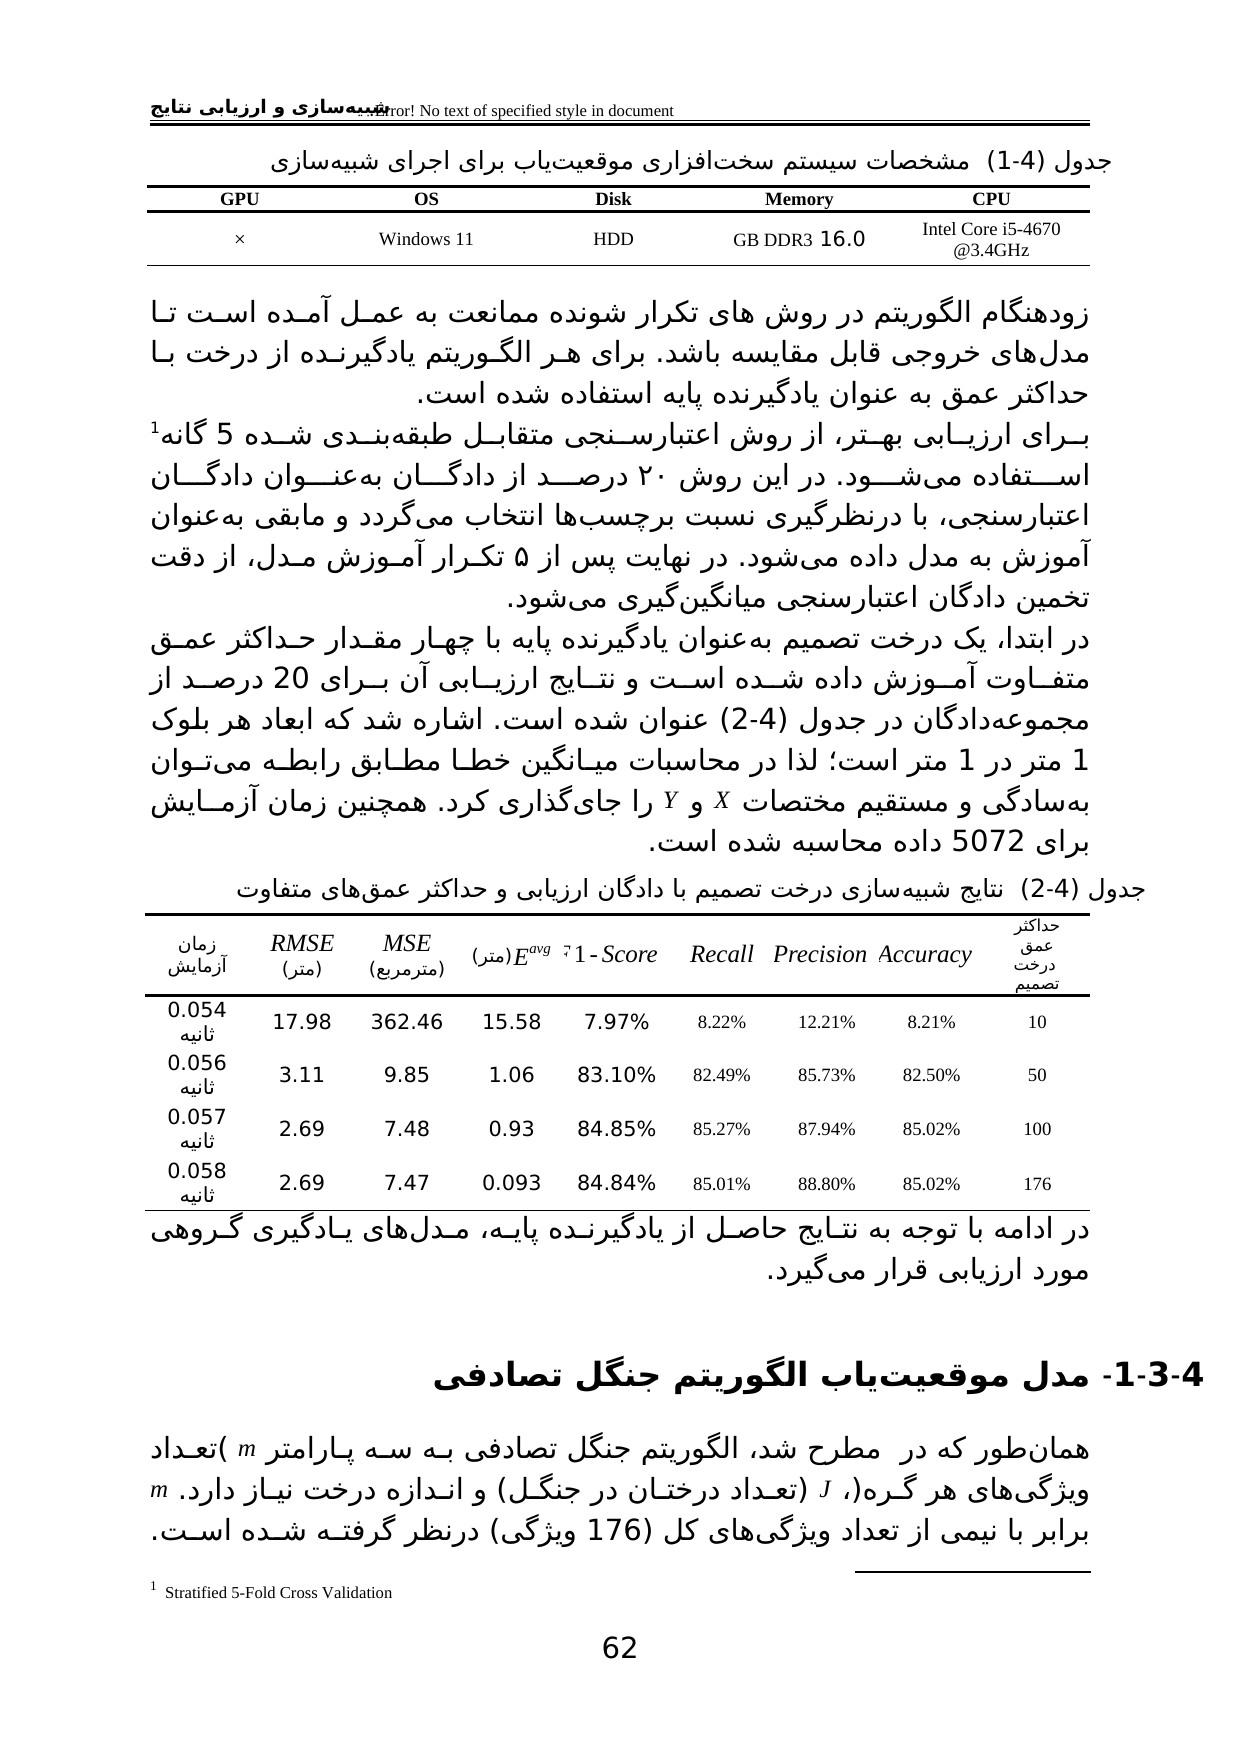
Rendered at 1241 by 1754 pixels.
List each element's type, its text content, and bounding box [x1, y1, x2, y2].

text نتایج شبیه‌سازی درخت تصمیم با دادگان ارزیابی و حداکثر عمق‌های متفاوت [422, 878, 1090, 903]
table_cell 85.73% [774, 1048, 879, 1102]
list مدل موقعیت‌یاب الگوریتم جنگل تصادفی [150, 1355, 1090, 1394]
table_cell Intel Core i5-4670 @3.4GHz [893, 213, 1090, 265]
text در ادامه با توجه به نتایج حاصل از یادگیرنده پایه، مدل‌های یادگیری گروهی مورد ارزیابی قرار می‌گیرد. [150, 1211, 1090, 1286]
table_cell 0.054 ثانیه [145, 997, 249, 1048]
table_cell 1.06 [460, 1048, 564, 1102]
table_cell 100 [984, 1102, 1090, 1156]
table_cell 7.47 [355, 1156, 459, 1210]
table_cell 362.46 [355, 997, 459, 1048]
table_cell 7.97% [564, 997, 669, 1048]
table_header CPU [893, 188, 1090, 210]
table_header حداکثر عمق درخت تصمیم [984, 916, 1090, 994]
table_cell 9.85 [355, 1048, 459, 1102]
table_header [774, 916, 879, 994]
table_cell 84.84% [564, 1156, 669, 1210]
table_cell 88.80% [774, 1156, 879, 1210]
table_header (مترمربع) [355, 916, 459, 994]
table_cell 85.02% [879, 1102, 984, 1156]
table_cell 0.093 [460, 1156, 564, 1210]
table_cell 176 [984, 1156, 1090, 1210]
table_cell HDD [521, 213, 706, 265]
table_cell 0.056 ثانیه [145, 1048, 249, 1102]
table_header (متر) [250, 916, 354, 994]
table_cell 7.48 [355, 1102, 459, 1156]
table_cell 87.94% [774, 1102, 879, 1156]
table_header Memory [706, 188, 893, 210]
table_header Disk [521, 188, 706, 210]
table_cell 0.058 ثانیه [145, 1156, 249, 1210]
table_cell 8.22% [669, 997, 774, 1048]
table_cell 85.02% [879, 1156, 984, 1210]
text برای ارزیابی بهتر، از روش اعتبارسنجی متقابل طبقه‌بندی شده 5 گانه استفاده می‌شود. در این روش ۲۰ درصد از دادگان به‌عنوان دادگان اعتبارسنجی، با درنظرگیری نسبت برچسب‌ها انتخاب می‌گردد و مابقی به‌عنوان آموزش به مدل داده می‌شود. در نهایت پس از ۵ تکرار آموزش مدل، از دقت تخمین دادگان اعتبارسنجی میانگین‌گیری می‌شود. [150, 417, 1090, 614]
text مشخصات سیستم سخت‌افزاری موقعیت‌یاب برای اجرای شبیه‌سازی [150, 150, 1090, 175]
table_cell 2.69 [250, 1156, 354, 1210]
table_cell 15.58 [460, 997, 564, 1048]
table_cell Windows 11 [333, 213, 521, 265]
table_cell 0.057 ثانیه [145, 1102, 249, 1156]
table_cell 50 [984, 1048, 1090, 1102]
table_cell 0.93 [460, 1102, 564, 1156]
table_cell 3.11 [250, 1048, 354, 1102]
table_header GPU [147, 188, 332, 210]
text در ابتدا، یک درخت تصمیم به‌عنوان یادگیرنده پایه با چهار مقدار حداکثر عمق متفاوت آموزش داده شده است و نتایج ارزیابی آن برای 20 درصد از مجموعه‌دادگان در ‏جدول (4˗2) عنوان شده است. اشاره شد که ابعاد هر بلوک 1 متر در 1 متر است؛ لذا در محاسبات میانگین خطا مطابق رابطه می‌توان به‌سادگی و مستقیم مختصات و را جای‌گذاری کرد. همچنین زمان آزمایش برای 5072 داده محاسبه شده است. [150, 621, 1090, 858]
table_cell 82.50% [879, 1048, 984, 1102]
table_cell 85.01% [669, 1156, 774, 1210]
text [150, 1432, 1090, 1547]
table_header [879, 916, 984, 994]
table_cell 85.27% [669, 1102, 774, 1156]
table_cell 2.69 [250, 1102, 354, 1156]
table_header زمان آزمایش [145, 916, 249, 994]
table_cell 8.21% [879, 997, 984, 1048]
table_cell 10 [984, 997, 1090, 1048]
text نتایج شبیه‌سازی درخت تصمیم با دادگان ارزیابی و حداکثر عمق‌های متفاوت [150, 878, 451, 903]
table_cell 84.85% [564, 1102, 669, 1156]
table_header (متر) [460, 916, 564, 994]
table_cell 17.98 [250, 997, 354, 1048]
text زودهنگام الگوریتم در روش های تکرار شونده ممانعت به عمل آمده است تا مدل‌های خروجی قابل مقایسه باشد. برای هر الگوریتم یادگیرنده از درخت با حداکثر عمق به عنوان یادگیرنده پایه استفاده شده است. [150, 295, 1090, 411]
table_header OS [333, 188, 521, 210]
table_cell 16.0 GB DDR3 [706, 213, 893, 265]
table_header [564, 916, 669, 994]
table_cell 82.49% [669, 1048, 774, 1102]
table_header [669, 916, 774, 994]
table_cell 12.21% [774, 997, 879, 1048]
table_cell 83.10% [564, 1048, 669, 1102]
table_cell × [147, 213, 332, 265]
